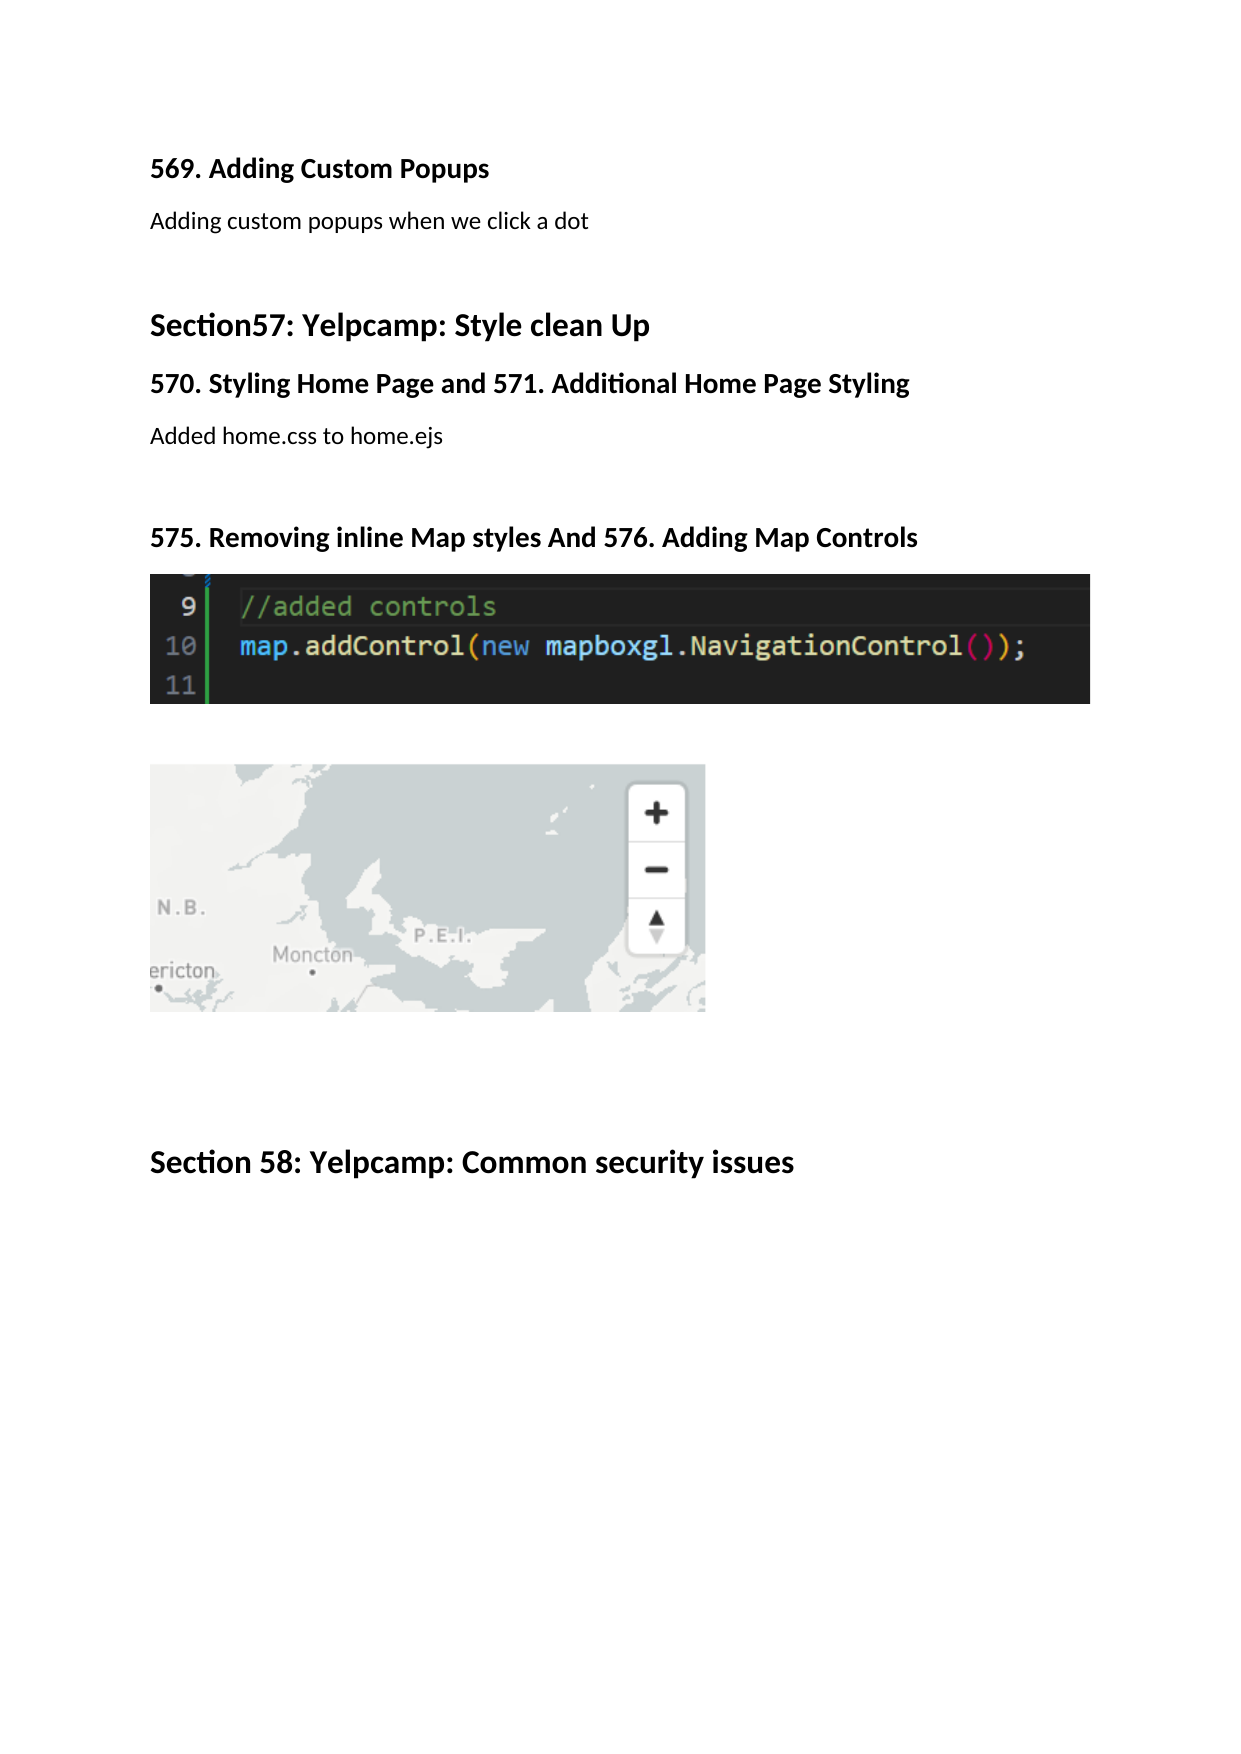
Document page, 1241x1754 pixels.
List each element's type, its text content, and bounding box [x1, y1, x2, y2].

text Adding custom popups when we click a dot [150, 205, 1090, 236]
text Added home.css to home.ejs [150, 420, 1090, 451]
text 570. Styling Home Page and 571. Additional Home Page Styling [150, 365, 1090, 401]
text 569. Adding Custom Popups [150, 150, 1090, 186]
text 575. Removing inline Map styles And 576. Adding Map Controls [150, 519, 1090, 555]
text Section 58: Yelpcamp: Common security issues [150, 1141, 1090, 1182]
picture [150, 574, 1091, 704]
picture [150, 705, 812, 1012]
text Section57: Yelpcamp: Style clean Up [150, 304, 1090, 345]
